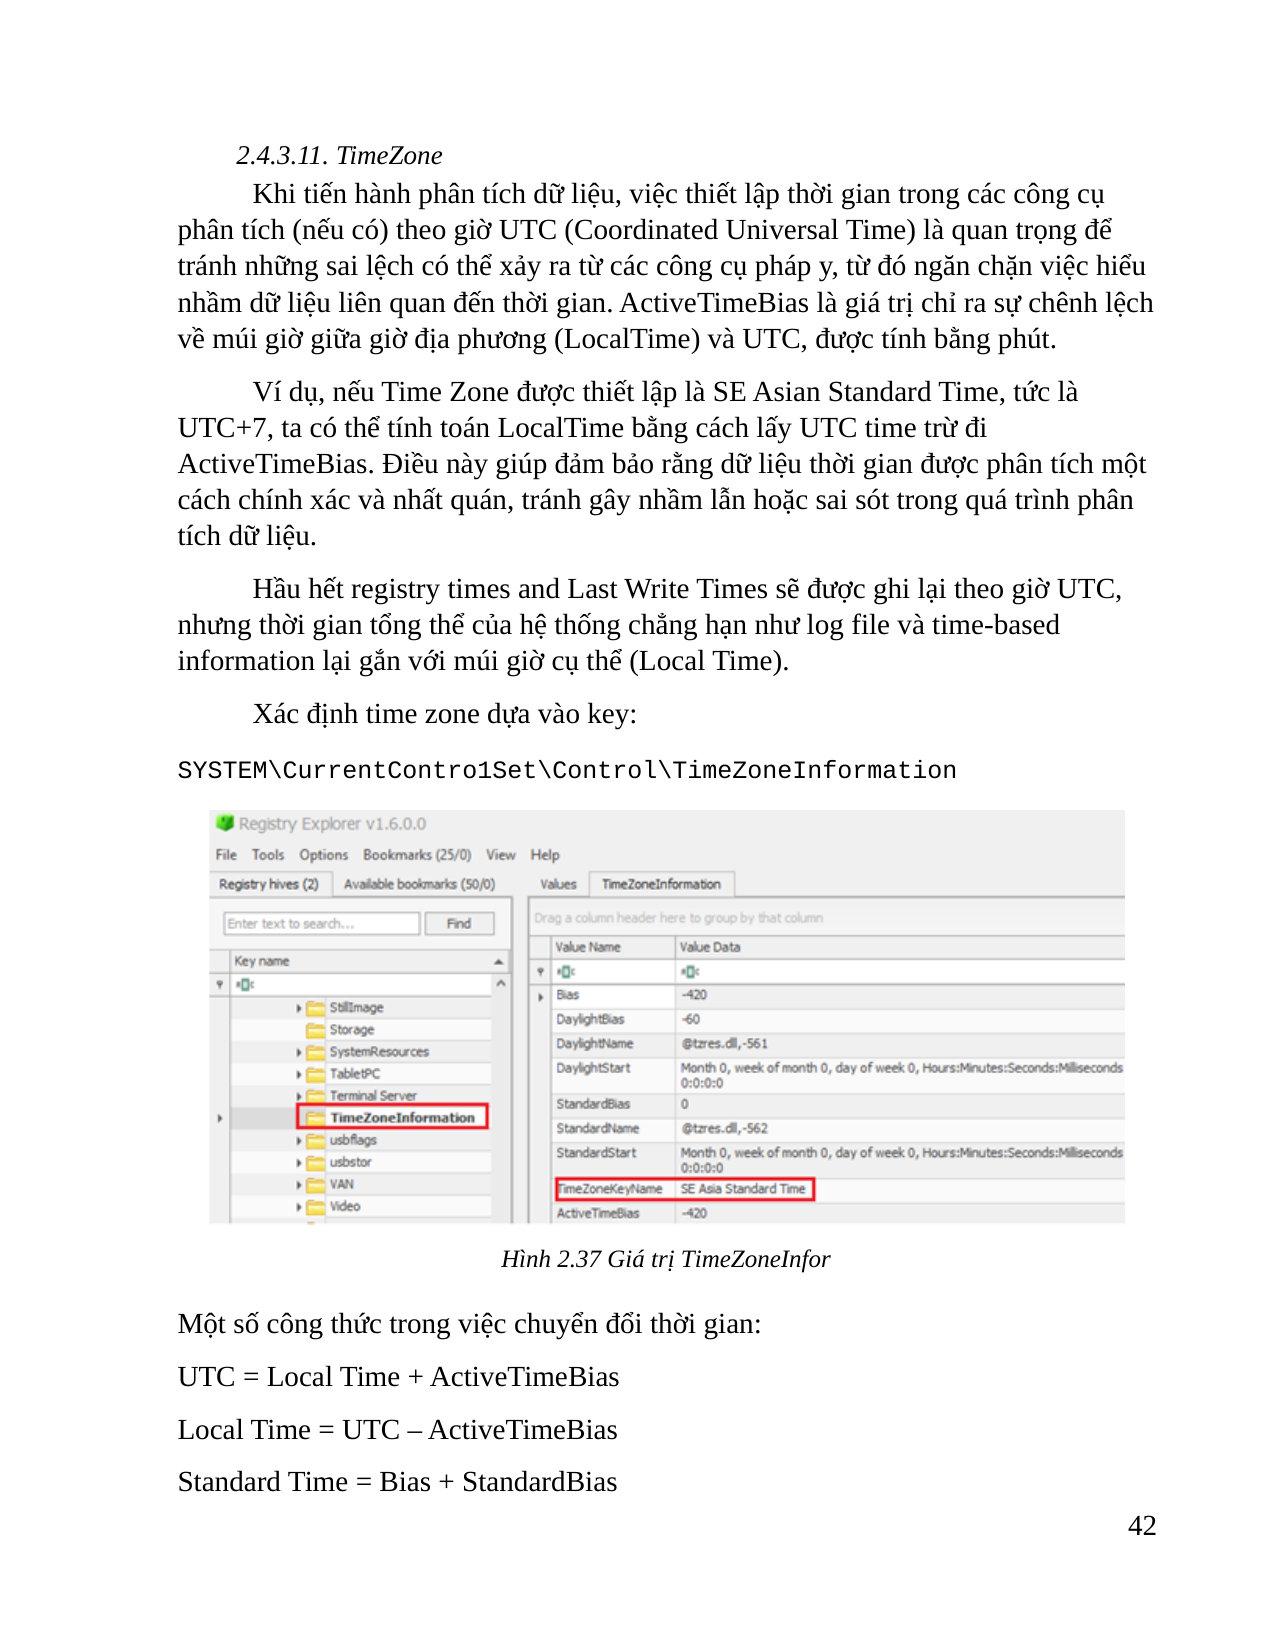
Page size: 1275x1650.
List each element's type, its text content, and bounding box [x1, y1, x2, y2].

text Local Time = UTC – ActiveTimeBias [177, 1412, 1157, 1445]
picture [209, 810, 1125, 1225]
subtitle TimeZone [236, 139, 1157, 170]
text UTC = Local Time + ActiveTimeBias [177, 1359, 1157, 1393]
text Một số công thức trong việc chuyển đổi thời gian: [177, 1306, 1157, 1340]
text Xác định time zone dựa vào key: [177, 696, 1157, 730]
text Ví dụ, nếu Time Zone được thiết lập là SE Asian Standard Time, tức là UTC+7, ta có thể tính toán LocalTime bằng cách lấy UTC time trừ đi ActiveTimeBias. Điều này giúp đảm bảo rằng dữ liệu thời gian được phân tích một cách chính xác và nhất quán, tránh gây nhầm lẫn hoặc sai sót trong quá trình phân tích dữ liệu. [177, 374, 1157, 552]
text Hầu hết registry times and Last Write Times sẽ được ghi lại theo giờ UTC, nhưng thời gian tổng thể của hệ thống chẳng hạn như log file và time-based information lại gắn với múi giờ cụ thể (Local Time). [177, 571, 1157, 677]
text Khi tiến hành phân tích dữ liệu, việc thiết lập thời gian trong các công cụ phân tích (nếu có) theo giờ UTC (Coordinated Universal Time) là quan trọng để tránh những sai lệch có thể xảy ra từ các công cụ pháp y, từ đó ngăn chặn việc hiểu nhầm dữ liệu liên quan đến thời gian. ActiveTimeBias là giá trị chỉ ra sự chênh lệch về múi giờ giữa giờ địa phương (LocalTime) và UTC, được tính bằng phút. [177, 176, 1157, 354]
text Standard Time = Bias + StandardBias [177, 1464, 1157, 1498]
text Hình 2.37 Giá trị TimeZoneInfor [177, 1244, 1157, 1273]
text SYSTEM\CurrentContro1Set\Control\TimeZoneInformation [177, 757, 1157, 786]
